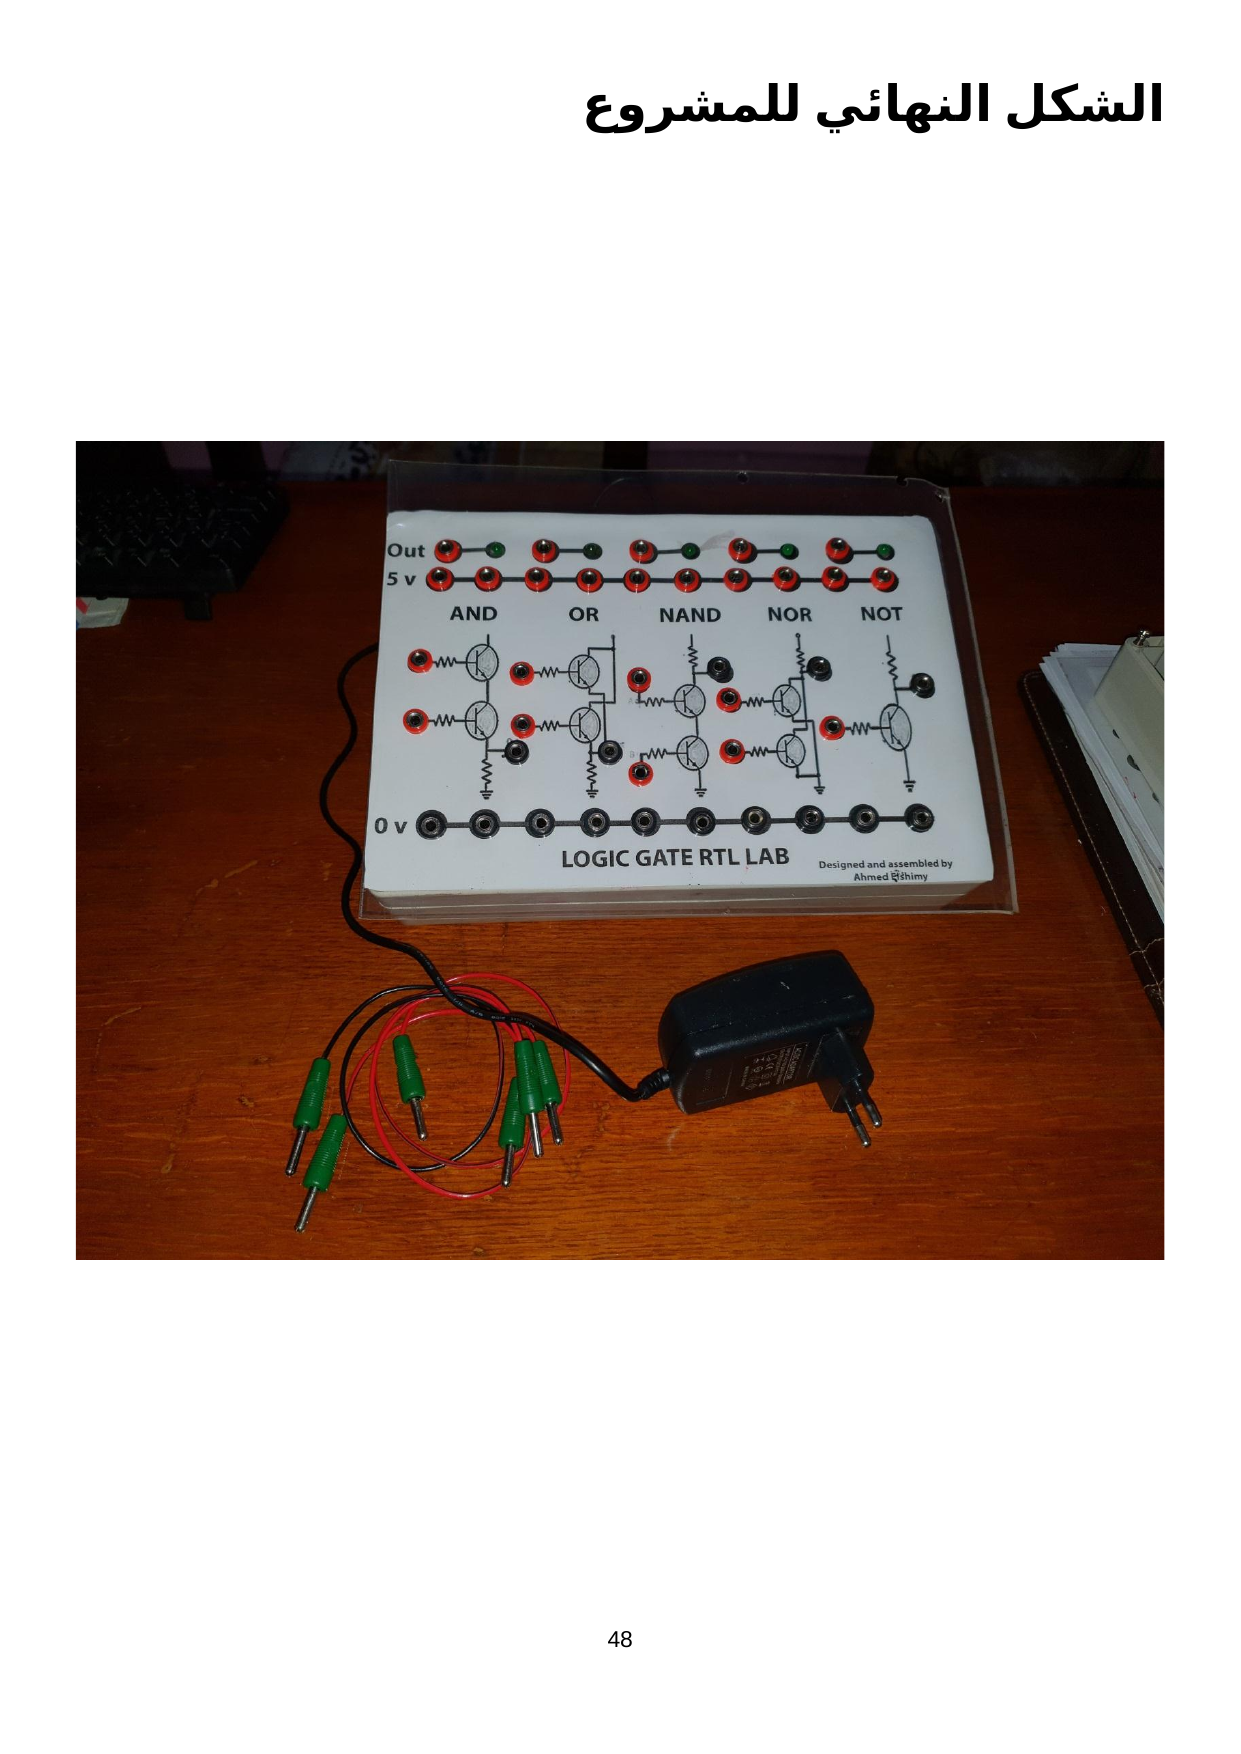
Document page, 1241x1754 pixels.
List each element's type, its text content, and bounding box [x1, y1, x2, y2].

picture [75, 441, 1165, 1260]
subtitle الشكل النهائي للمشروع [75, 75, 1165, 168]
